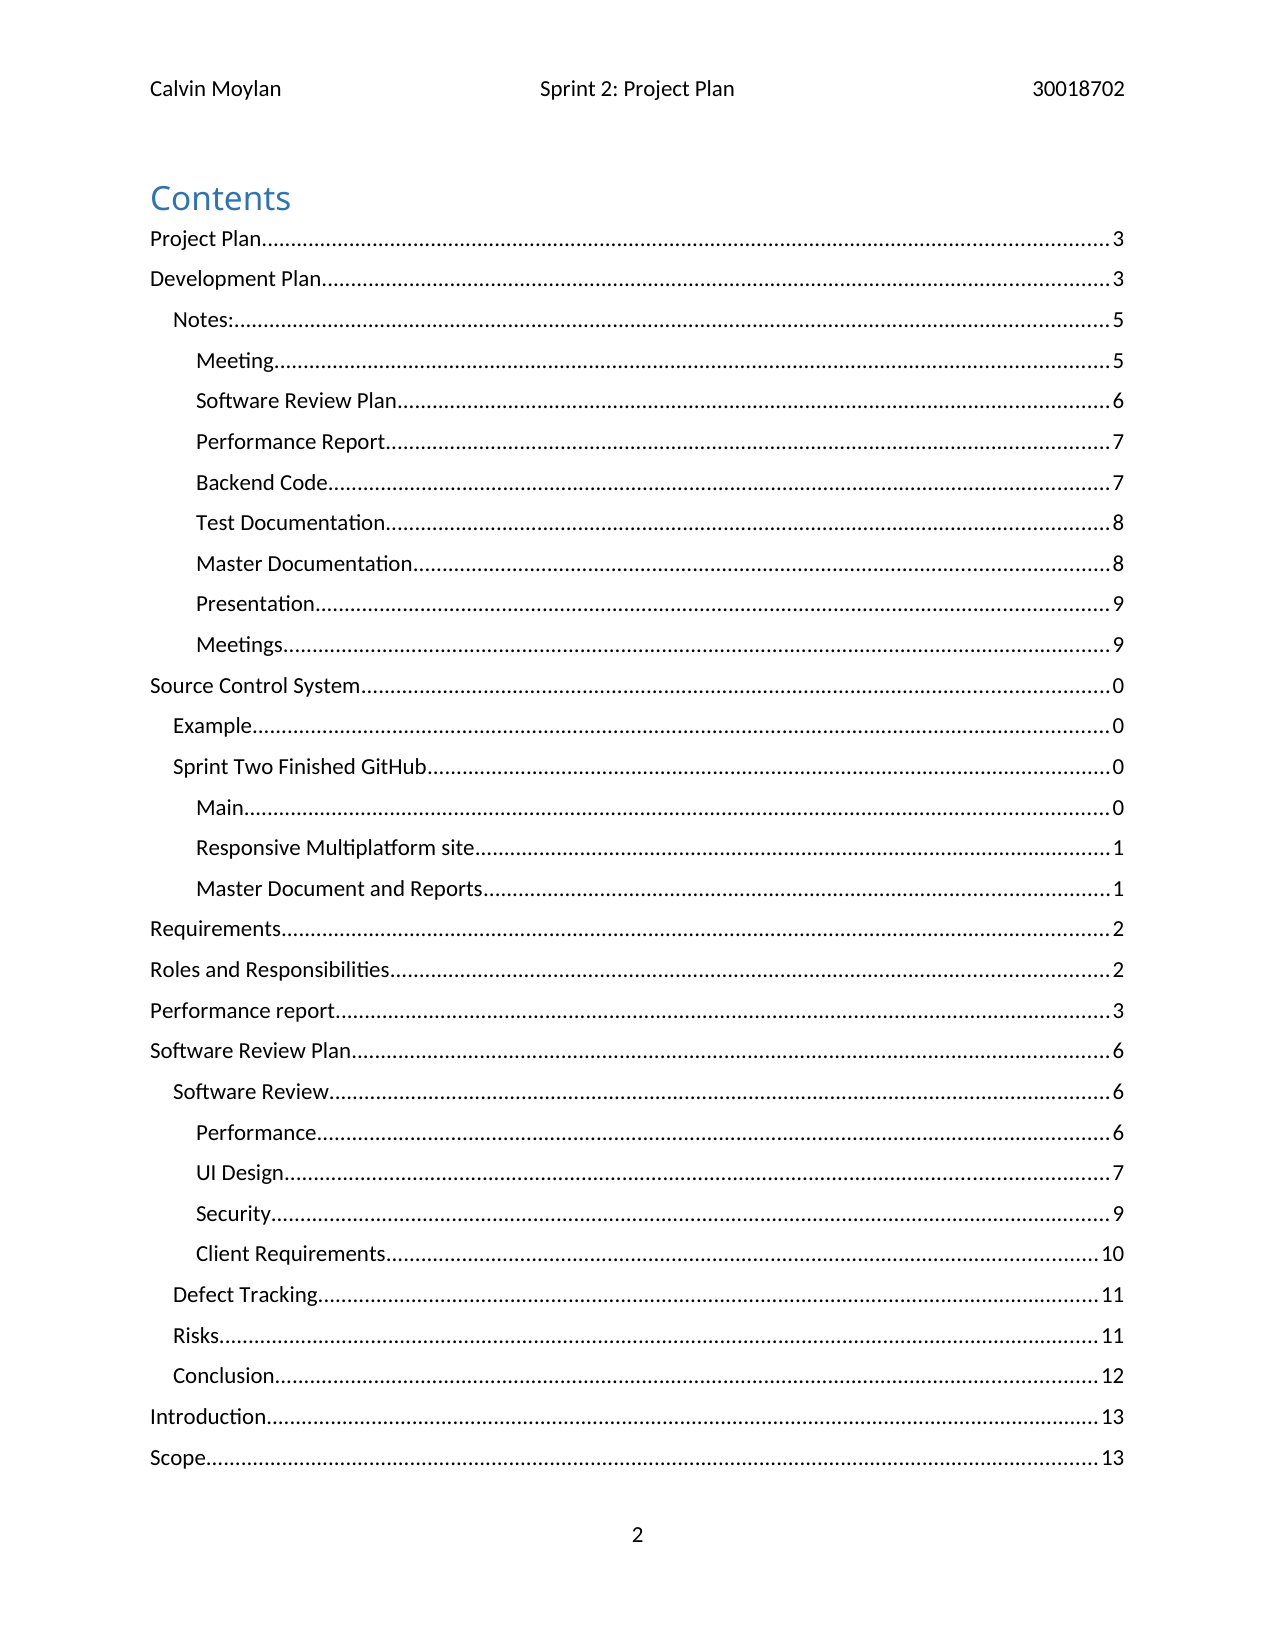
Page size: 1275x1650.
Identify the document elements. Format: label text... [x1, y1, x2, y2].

text Security 9 [196, 1199, 1125, 1227]
text Project Plan 3 [150, 224, 1125, 252]
text Performance Report 7 [196, 427, 1125, 455]
text Responsive Multiplatform site 1 [196, 833, 1125, 861]
text Performance report 3 [150, 996, 1125, 1024]
text Example 0 [173, 711, 1125, 739]
text Risks 11 [173, 1321, 1125, 1349]
text Backend Code 7 [196, 468, 1125, 496]
text Defect Tracking 11 [173, 1280, 1125, 1308]
text UI Design 7 [196, 1158, 1125, 1186]
text Presentation 9 [196, 589, 1125, 618]
text Scope 13 [150, 1443, 1125, 1471]
text Client Requirements 10 [196, 1239, 1125, 1268]
text Notes: 5 [173, 305, 1125, 333]
text Software Review Plan 6 [150, 1036, 1125, 1064]
text Performance 6 [196, 1118, 1125, 1146]
text Main 0 [196, 793, 1125, 821]
text Source Control System 0 [150, 671, 1125, 699]
text Meeting 5 [196, 346, 1125, 374]
subtitle Contents [150, 175, 1125, 220]
text Development Plan 3 [150, 264, 1125, 293]
text Conclusion 12 [173, 1361, 1125, 1389]
text Sprint Two Finished GitHub 0 [173, 752, 1125, 780]
text Requirements 2 [150, 914, 1125, 943]
text Master Document and Reports 1 [196, 874, 1125, 902]
text Software Review Plan 6 [196, 386, 1125, 414]
text Introduction 13 [150, 1402, 1125, 1430]
text Software Review 6 [173, 1077, 1125, 1105]
text Meetings 9 [196, 630, 1125, 658]
text Test Documentation 8 [196, 508, 1125, 536]
text Master Documentation 8 [196, 549, 1125, 577]
text Roles and Responsibilities 2 [150, 955, 1125, 983]
